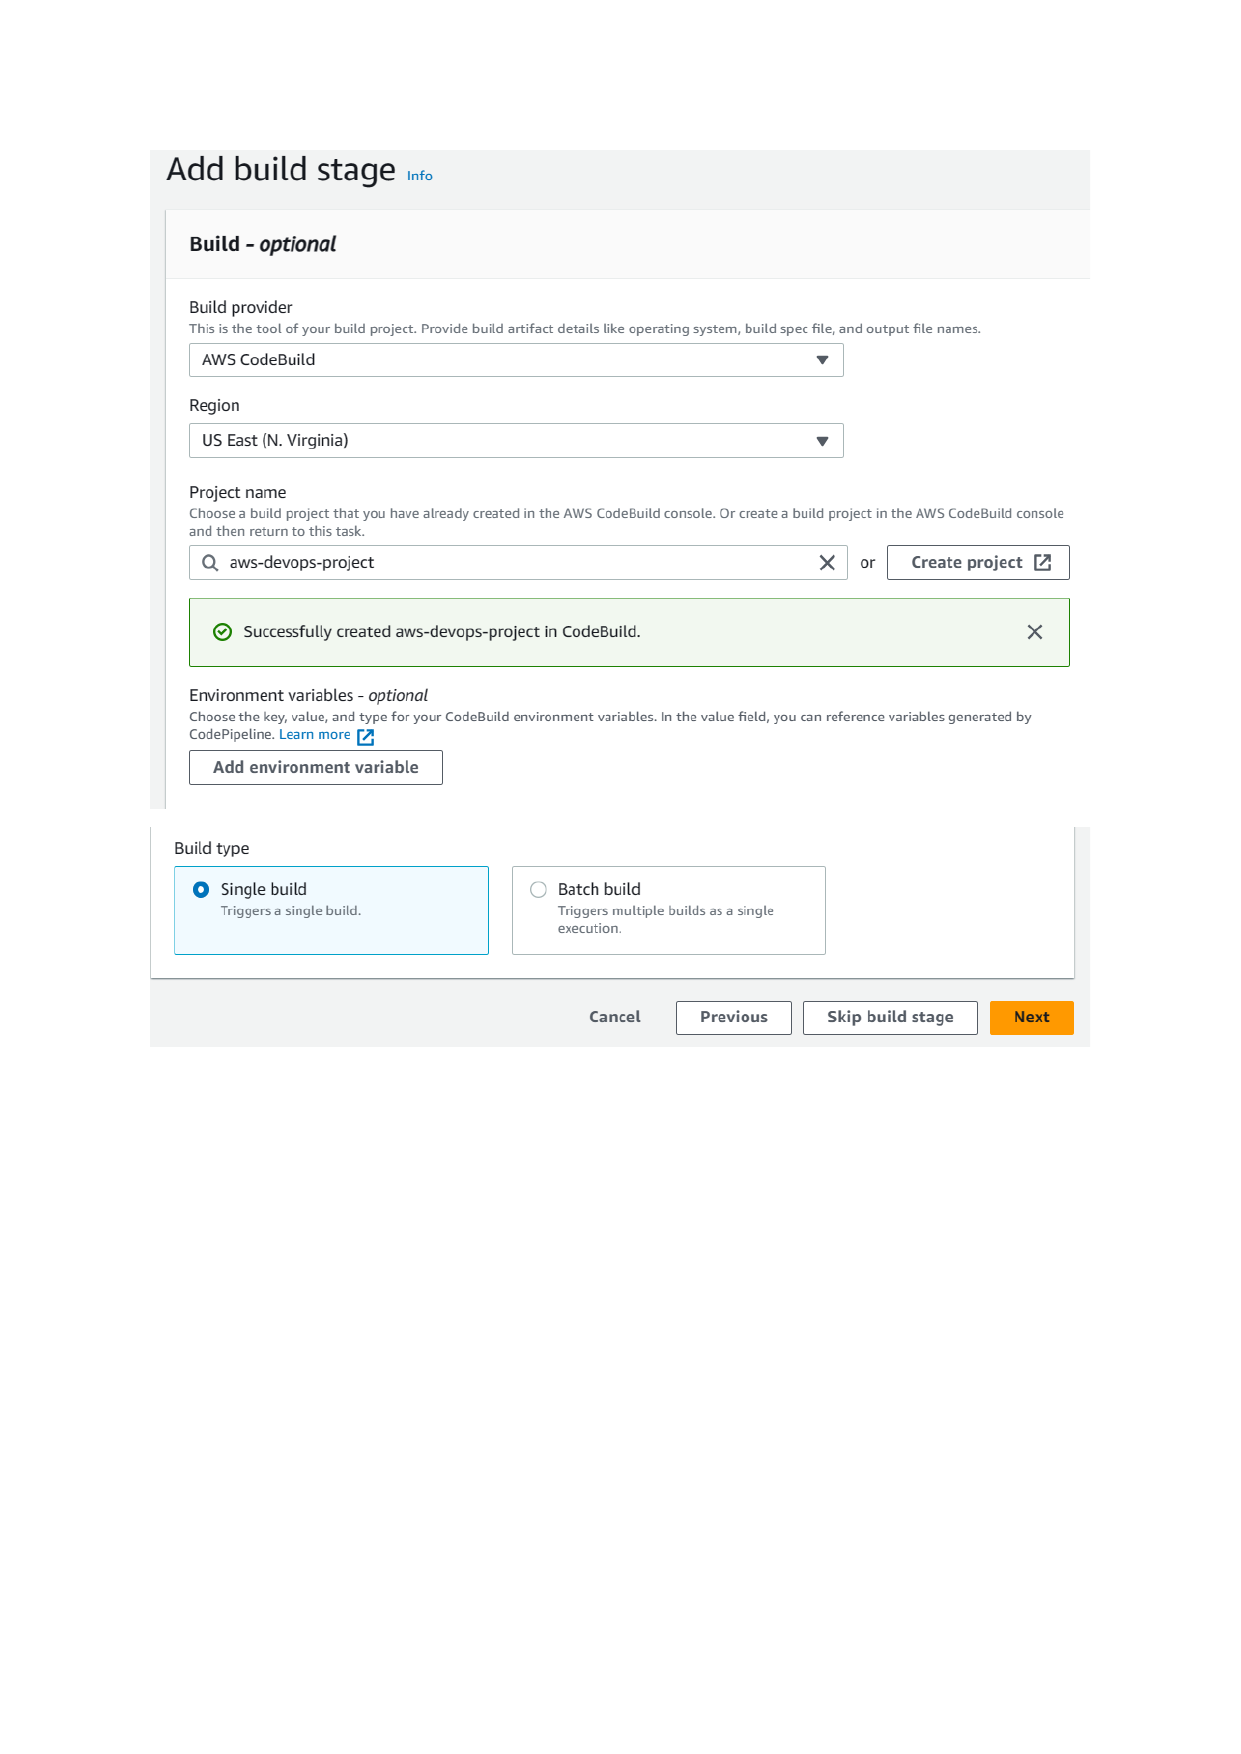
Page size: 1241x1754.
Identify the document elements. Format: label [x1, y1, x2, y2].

picture [150, 827, 1091, 1047]
picture [150, 150, 1091, 809]
